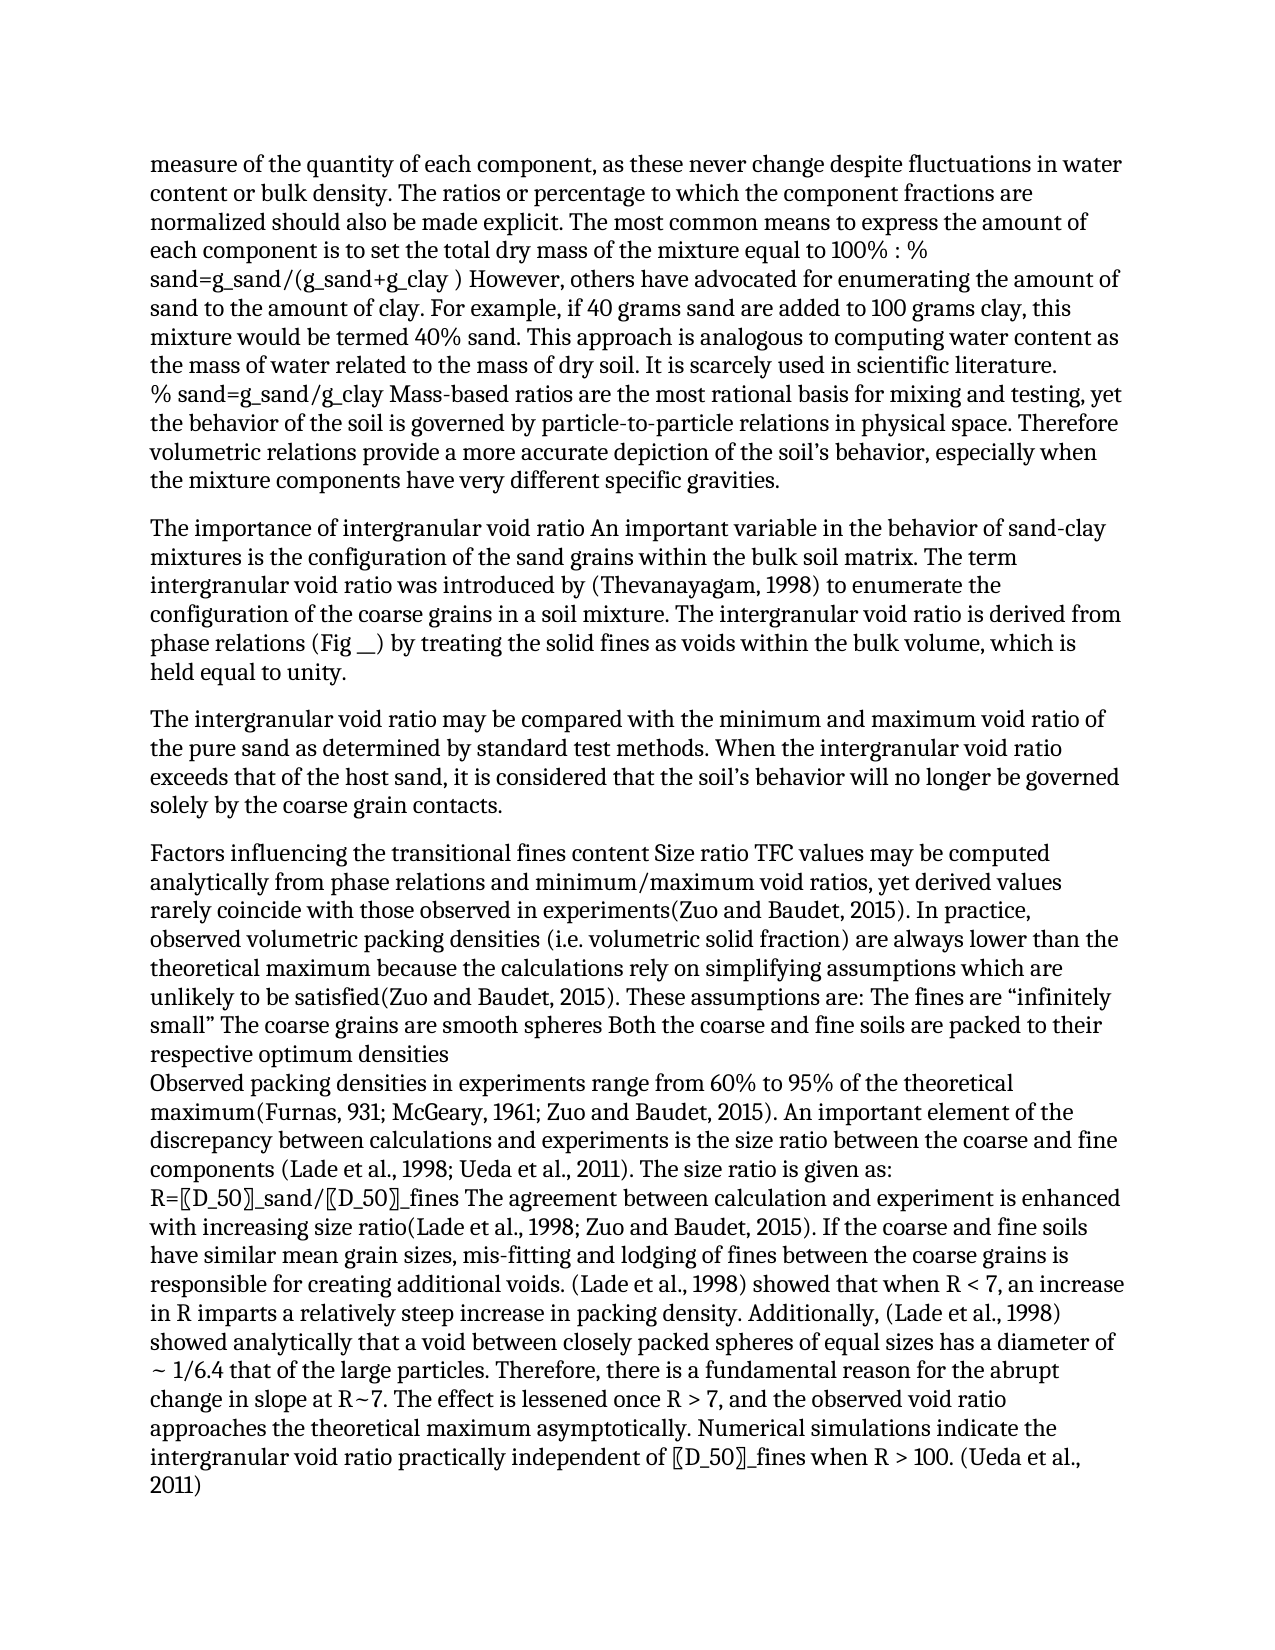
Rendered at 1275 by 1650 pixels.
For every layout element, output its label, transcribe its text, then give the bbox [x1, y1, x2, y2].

text The importance of intergranular void ratio An important variable in the behavior of sand-clay mixtures is the configuration of the sand grains within the bulk soil matrix. The term intergranular void ratio was introduced by (Thevanayagam, 1998) to enumerate the configuration of the coarse grains in a soil mixture. The intergranular void ratio is derived from phase relations (Fig __) by treating the solid fines as voids within the bulk volume, which is held equal to unity. [150, 514, 1125, 686]
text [150, 150, 1125, 495]
text The intergranular void ratio may be compared with the minimum and maximum void ratio of the pure sand as determined by standard test methods. When the intergranular void ratio exceeds that of the host sand, it is considered that the soil’s behavior will no longer be governed solely by the coarse grain contacts. [150, 705, 1125, 820]
text Factors influencing the transitional fines content Size ratio TFC values may be computed analytically from phase relations and minimum/maximum void ratios, yet derived values rarely coincide with those observed in experiments(Zuo and Baudet, 2015). In practice, observed volumetric packing densities (i.e. volumetric solid fraction) are always lower than the theoretical maximum because the calculations rely on simplifying assumptions which are unlikely to be satisfied(Zuo and Baudet, 2015). These assumptions are: The fines are “infinitely small” The coarse grains are smooth spheres Both the coarse and fine soils are packed to their respective optimum densities Observed packing densities in experiments range from 60% to 95% of the theoretical maximum(Furnas, 931; McGeary, 1961; Zuo and Baudet, 2015). An important element of the discrepancy between calculations and experiments is the size ratio between the coarse and fine components (Lade et al., 1998; Ueda et al., 2011). The size ratio is given as: R=〖D_50〗_sand/〖D_50〗_fines The agreement between calculation and experiment is enhanced with increasing size ratio(Lade et al., 1998; Zuo and Baudet, 2015). If the coarse and fine soils have similar mean grain sizes, mis-fitting and lodging of fines between the coarse grains is responsible for creating additional voids. (Lade et al., 1998) showed that when R < 7, an increase in R imparts a relatively steep increase in packing density. Additionally, (Lade et al., 1998) showed analytically that a void between closely packed spheres of equal sizes has a diameter of ~ 1/6.4 that of the large particles. Therefore, there is a fundamental reason for the abrupt change in slope at R~7. The effect is lessened once R > 7, and the observed void ratio approaches the theoretical maximum asymptotically. Numerical simulations indicate the intergranular void ratio practically independent of 〖D_50〗_fines when R > 100. (Ueda et al., 2011) [150, 839, 1125, 1500]
